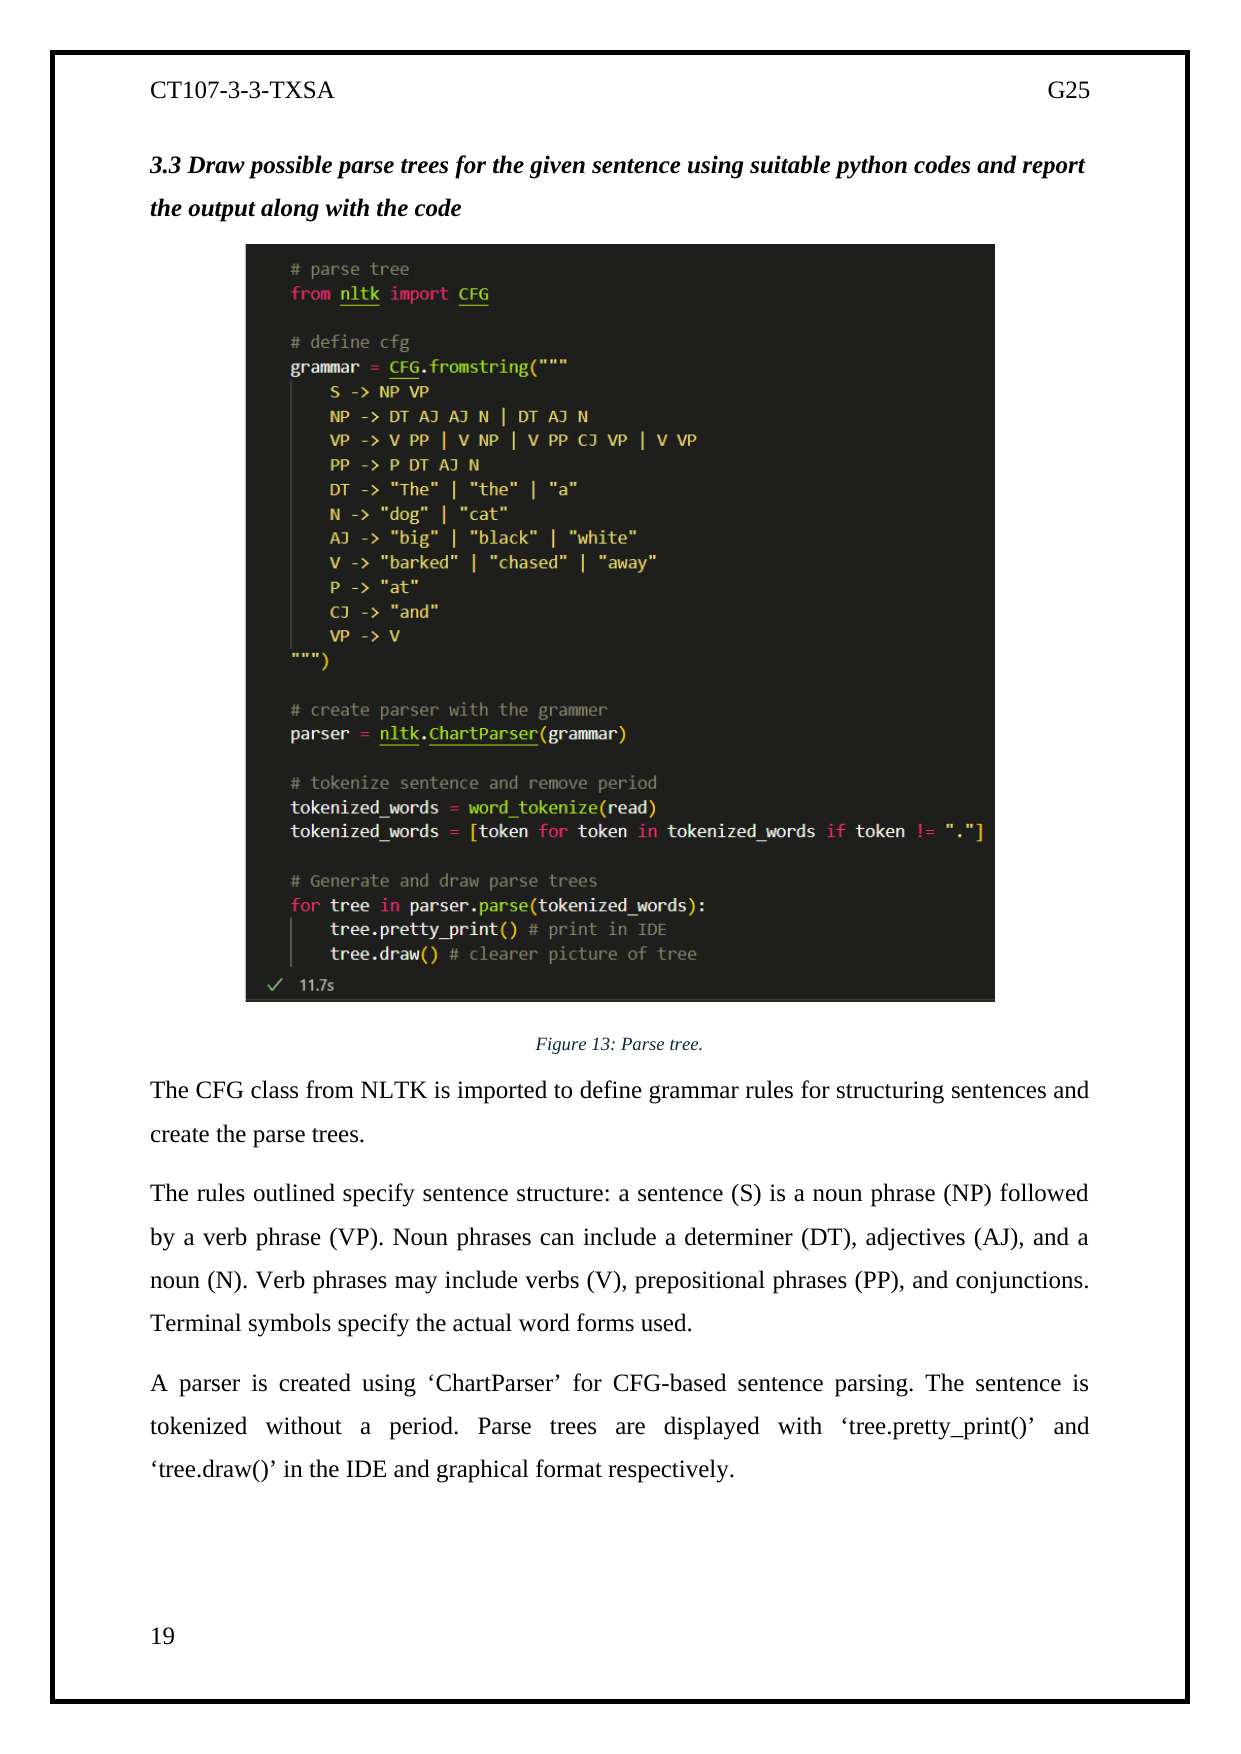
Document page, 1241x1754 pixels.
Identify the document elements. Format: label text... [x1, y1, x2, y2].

text A parser is created using ‘ChartParser’ for CFG-based sentence parsing. The sentence is tokenized without a period. Parse trees are displayed with ‘tree.pretty_print()’ and ‘tree.draw()’ in the IDE and graphical format respectively. [150, 1368, 1090, 1483]
subtitle 3.3 Draw possible parse trees for the given sentence using suitable python codes and report the output along with the code [150, 150, 1090, 222]
text The CFG class from NLTK is imported to define grammar rules for structuring sentences and create the parse trees. [150, 1076, 1090, 1147]
text The rules outlined specify sentence structure: a sentence (S) is a noun phrase (NP) followed by a verb phrase (VP). Noun phrases can include a determiner (DT), adjectives (AJ), and a noun (N). Verb phrases may include verbs (V), prepositional phrases (PP), and conjunctions. Terminal symbols specify the actual word forms used. [150, 1178, 1090, 1337]
picture [245, 244, 995, 1002]
